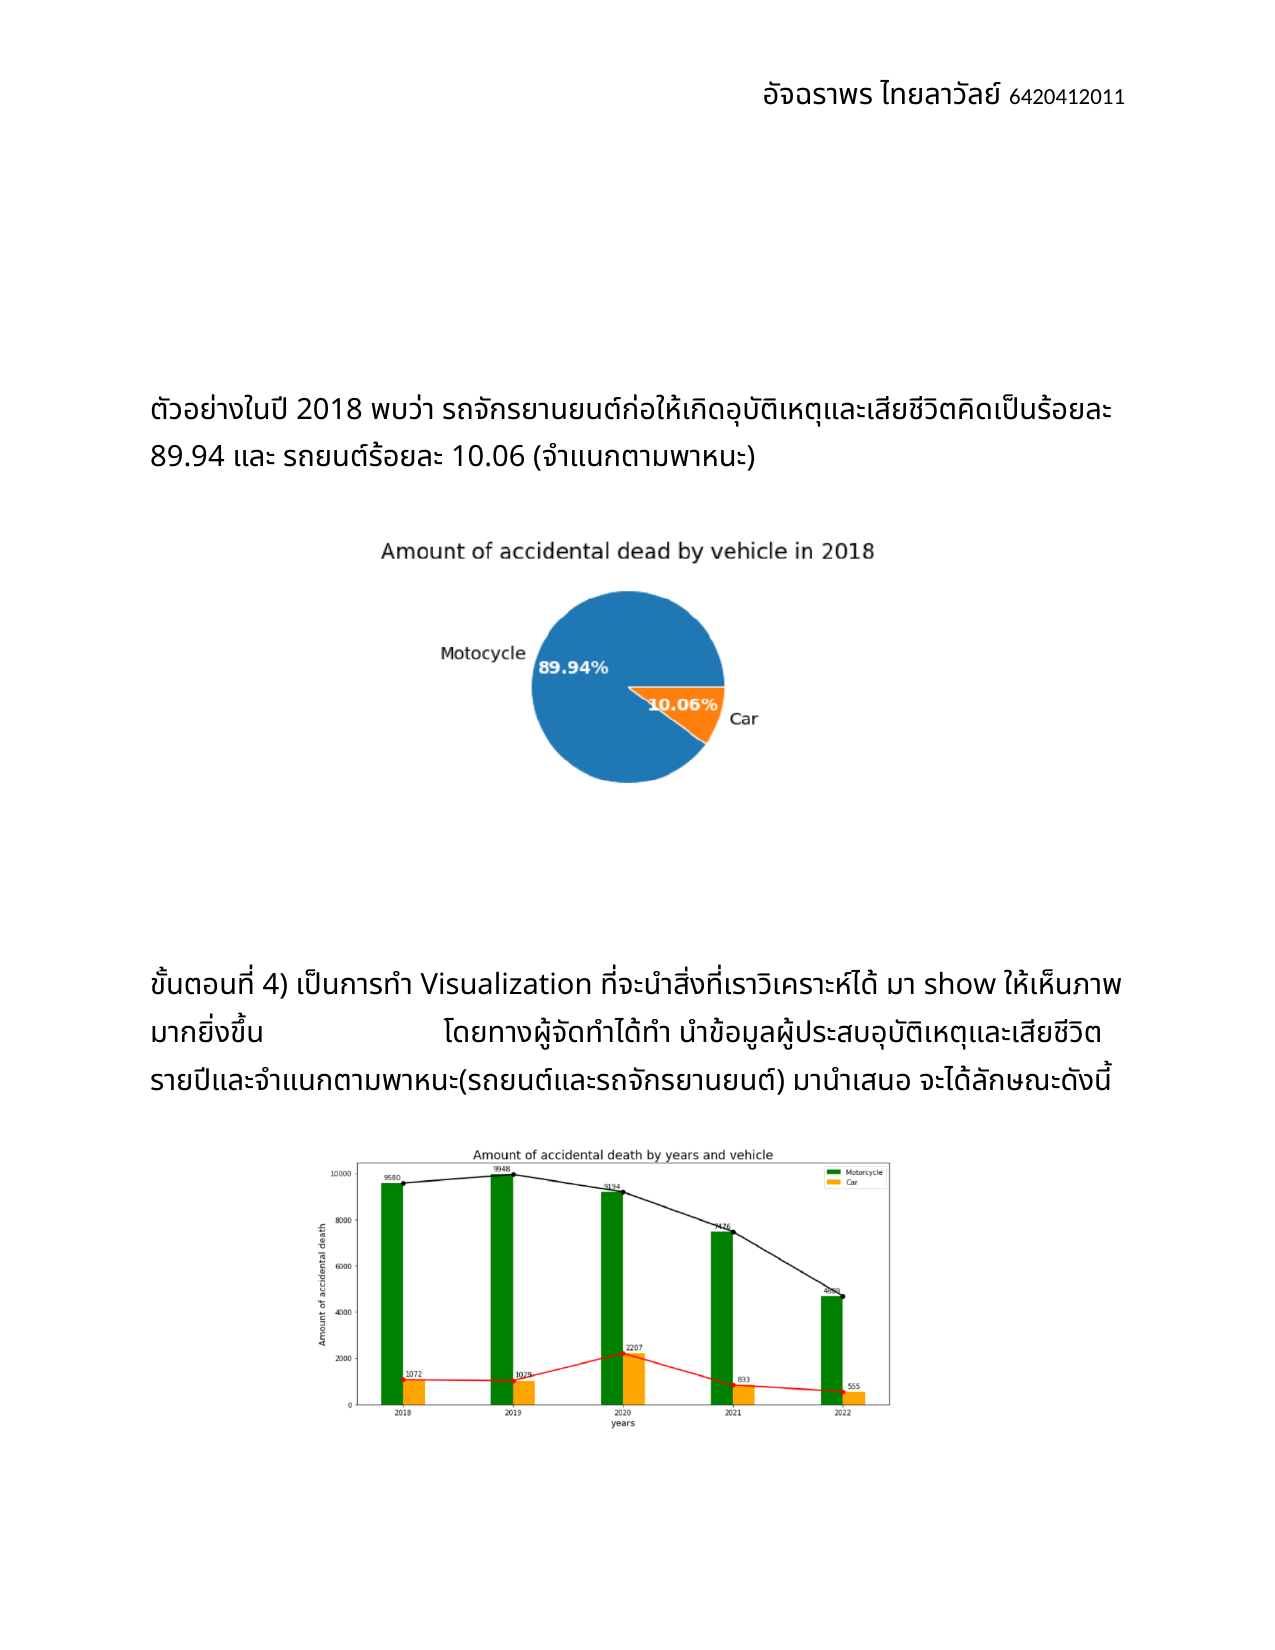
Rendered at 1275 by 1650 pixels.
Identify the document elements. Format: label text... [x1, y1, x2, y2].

text ตัวอย่างในปี 2018 พบว่า รถจักรยานยนต์ก่อให้เกิดอุบัติเหตุและเสียชีวิตคิดเป็นร้อยละ 89.94 และ รถยนต์ร้อยละ 10.06 (จำแนกตามพาหนะ) [150, 388, 1125, 480]
picture [296, 1141, 928, 1430]
text ขั้นตอนที่ 4) เป็นการทำ Visualization ที่จะนำสิ่งที่เราวิเคราะห์ได้ มา show ให้เห็นภาพมากยิ่งขึ้น โดยทางผู้จัดทำได้ทำ นำข้อมูลผู้ประสบอุบัติเหตุและเสียชีวิตรายปีและจำแนกตามพาหนะ(รถยนต์และรถจักรยานยนต์) มานำเสนอ จะได้ลักษณะดังนี้ [150, 963, 1125, 1103]
picture [341, 526, 925, 808]
